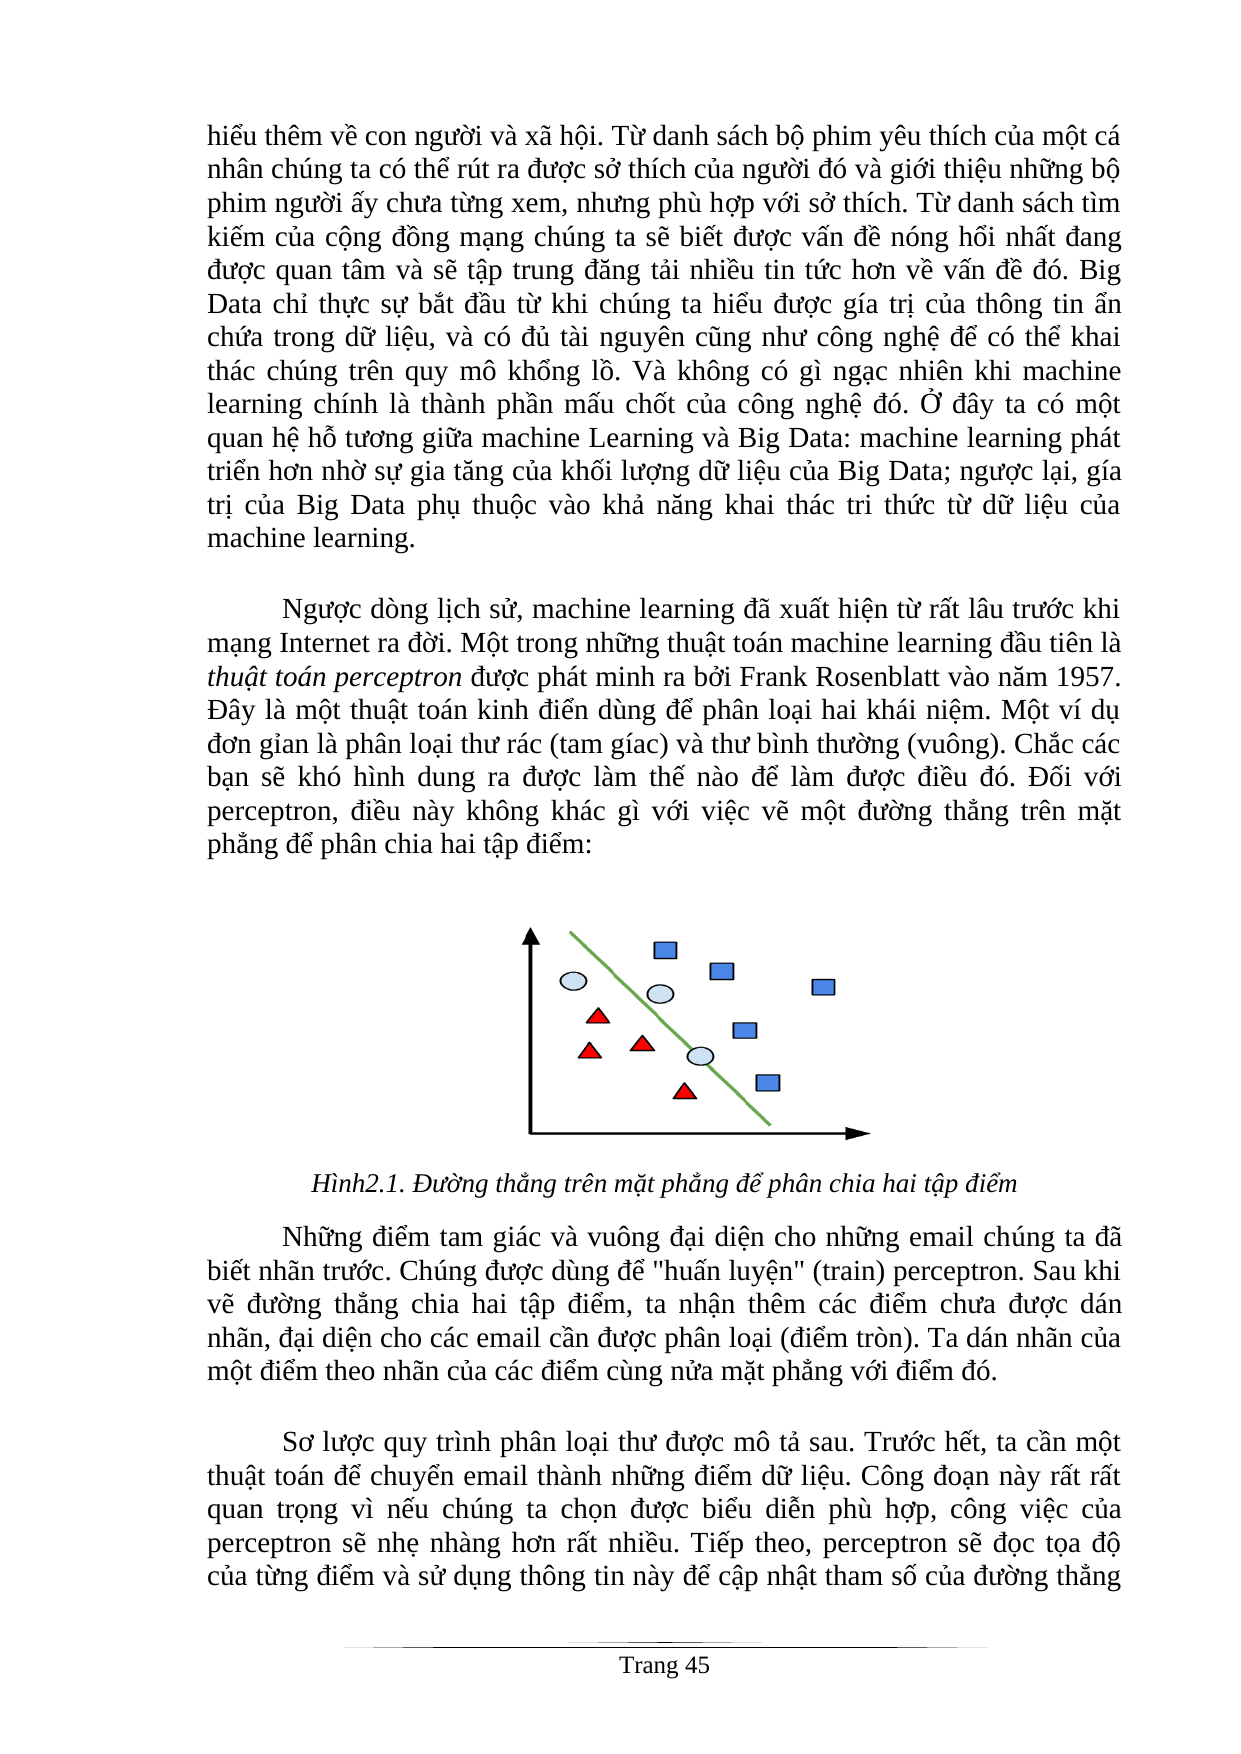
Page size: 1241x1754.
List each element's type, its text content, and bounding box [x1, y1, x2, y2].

text Hình2.1. Đường thẳng trên mặt phẳng để phân chia hai tập điểm [207, 1167, 1122, 1198]
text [207, 1424, 1122, 1592]
picture [482, 897, 922, 1168]
text Những điểm tam giác và vuông đại diện cho những email chúng ta đã biết nhãn trước. Chúng được dùng để "huấn luyện" (train) perceptron. Sau khi vẽ đường thẳng chia hai tập điểm, ta nhận thêm các điểm chưa được dán nhãn, đại diện cho các email cần được phân loại (điểm tròn). Ta dán nhãn của một điểm theo nhãn của các điểm cùng nửa mặt phẳng với điểm đó. [207, 1219, 1122, 1387]
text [207, 118, 1122, 554]
text Ngược dòng lịch sử, machine learning đã xuất hiện từ rất lâu trước khi mạng Internet ra đời. Một trong những thuật toán machine learning đầu tiên là thuật toán perceptron được phát minh ra bởi Frank Rosenblatt vào năm 1957. Đây là một thuật toán kinh điển dùng để phân loại hai khái niệm. Một ví dụ đơn gỉan là phân loại thư rác (tam gíac) và thư bình thường (vuông). Chắc các bạn sẽ khó hình dung ra được làm thế nào để làm được điều đó. Đối với perceptron, điều này không khác gì với việc vẽ một đường thẳng trên mặt phẳng để phân chia hai tập điểm: [207, 592, 1122, 860]
